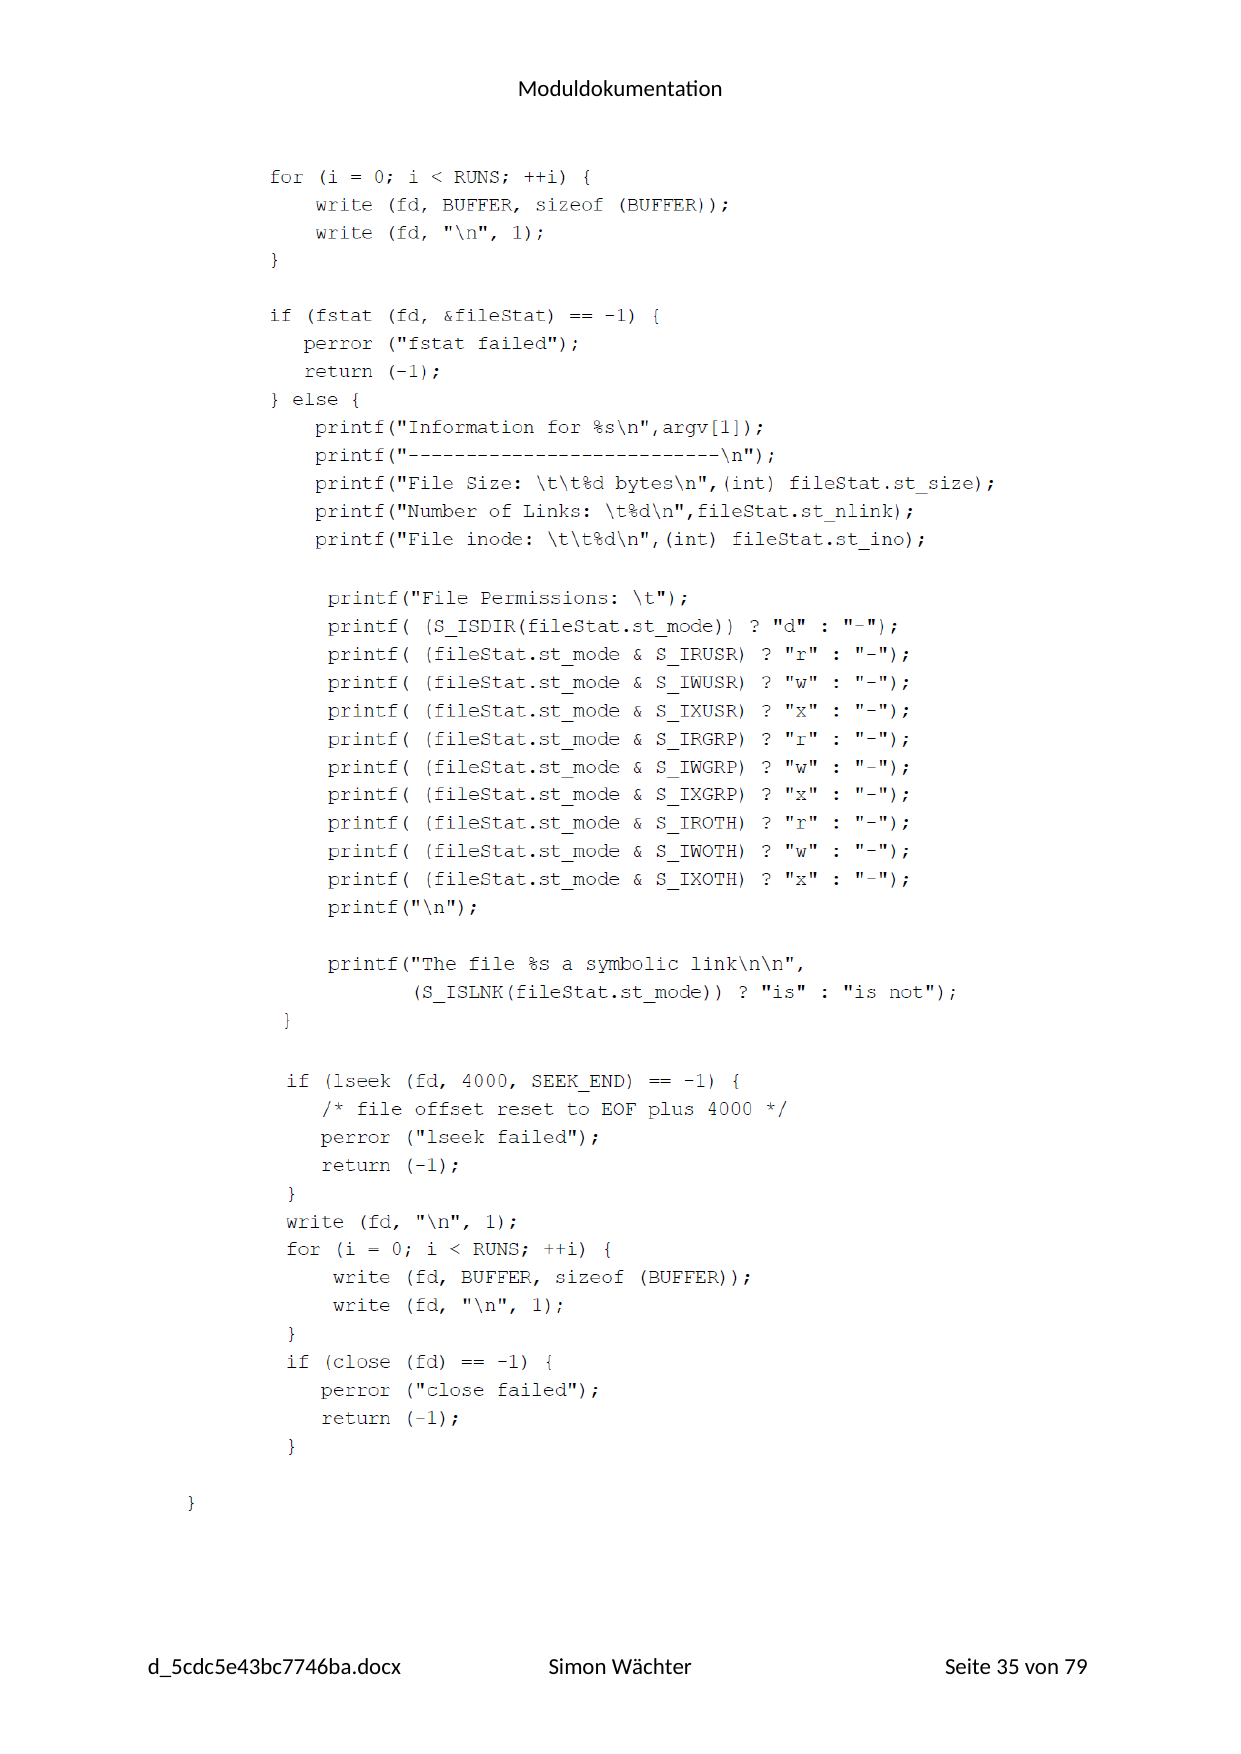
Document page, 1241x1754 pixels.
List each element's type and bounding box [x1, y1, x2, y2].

picture [147, 147, 1093, 567]
picture [147, 1059, 1093, 1518]
picture [147, 585, 1093, 1041]
